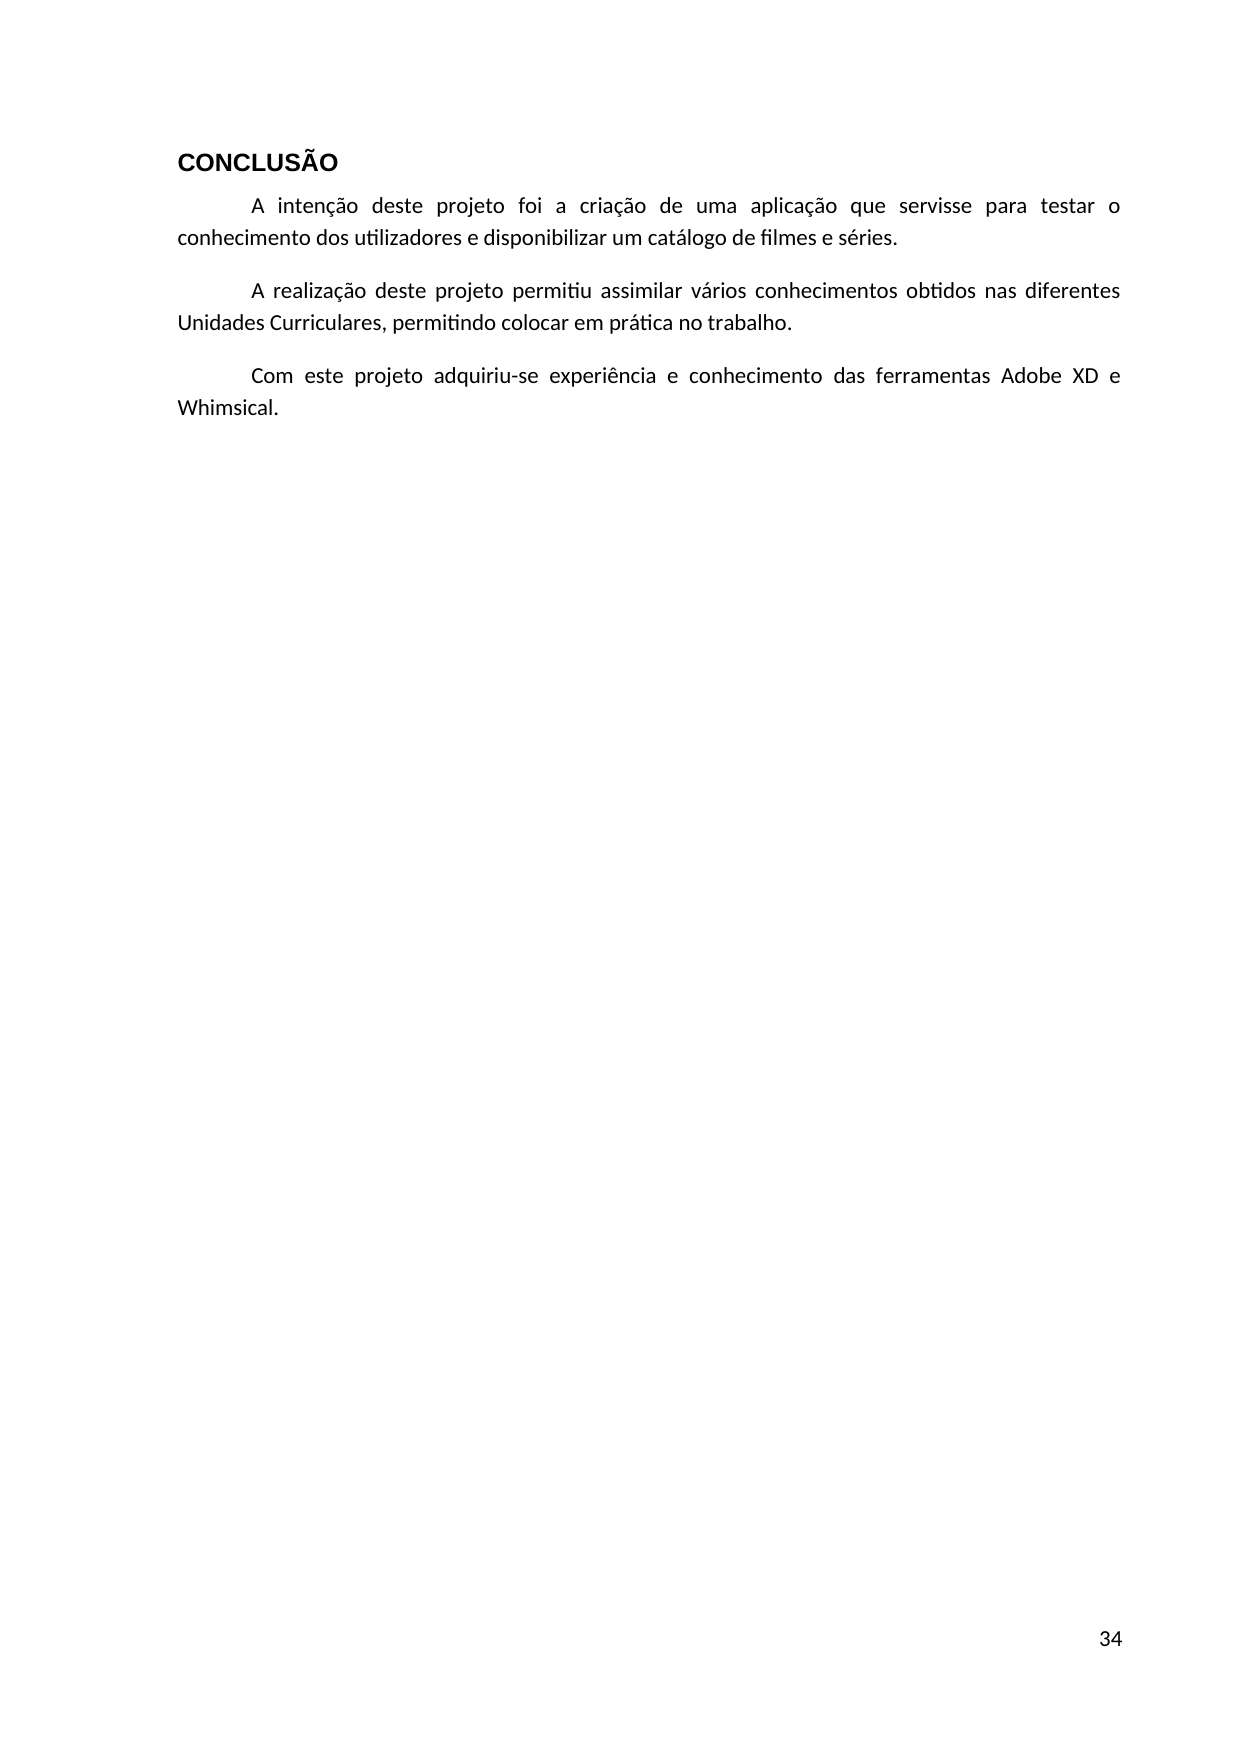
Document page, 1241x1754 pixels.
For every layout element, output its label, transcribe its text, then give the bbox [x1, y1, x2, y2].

text A realização deste projeto permitiu assimilar vários conhecimentos obtidos nas diferentes Unidades Curriculares, permitindo colocar em prática no trabalho. [177, 276, 1122, 336]
subtitle CONCLUSÃO [177, 148, 1122, 176]
text Com este projeto adquiriu-se experiência e conhecimento das ferramentas Adobe XD e Whimsical. [177, 361, 1122, 421]
text A intenção deste projeto foi a criação de uma aplicação que servisse para testar o conhecimento dos utilizadores e disponibilizar um catálogo de filmes e séries. [177, 191, 1122, 251]
